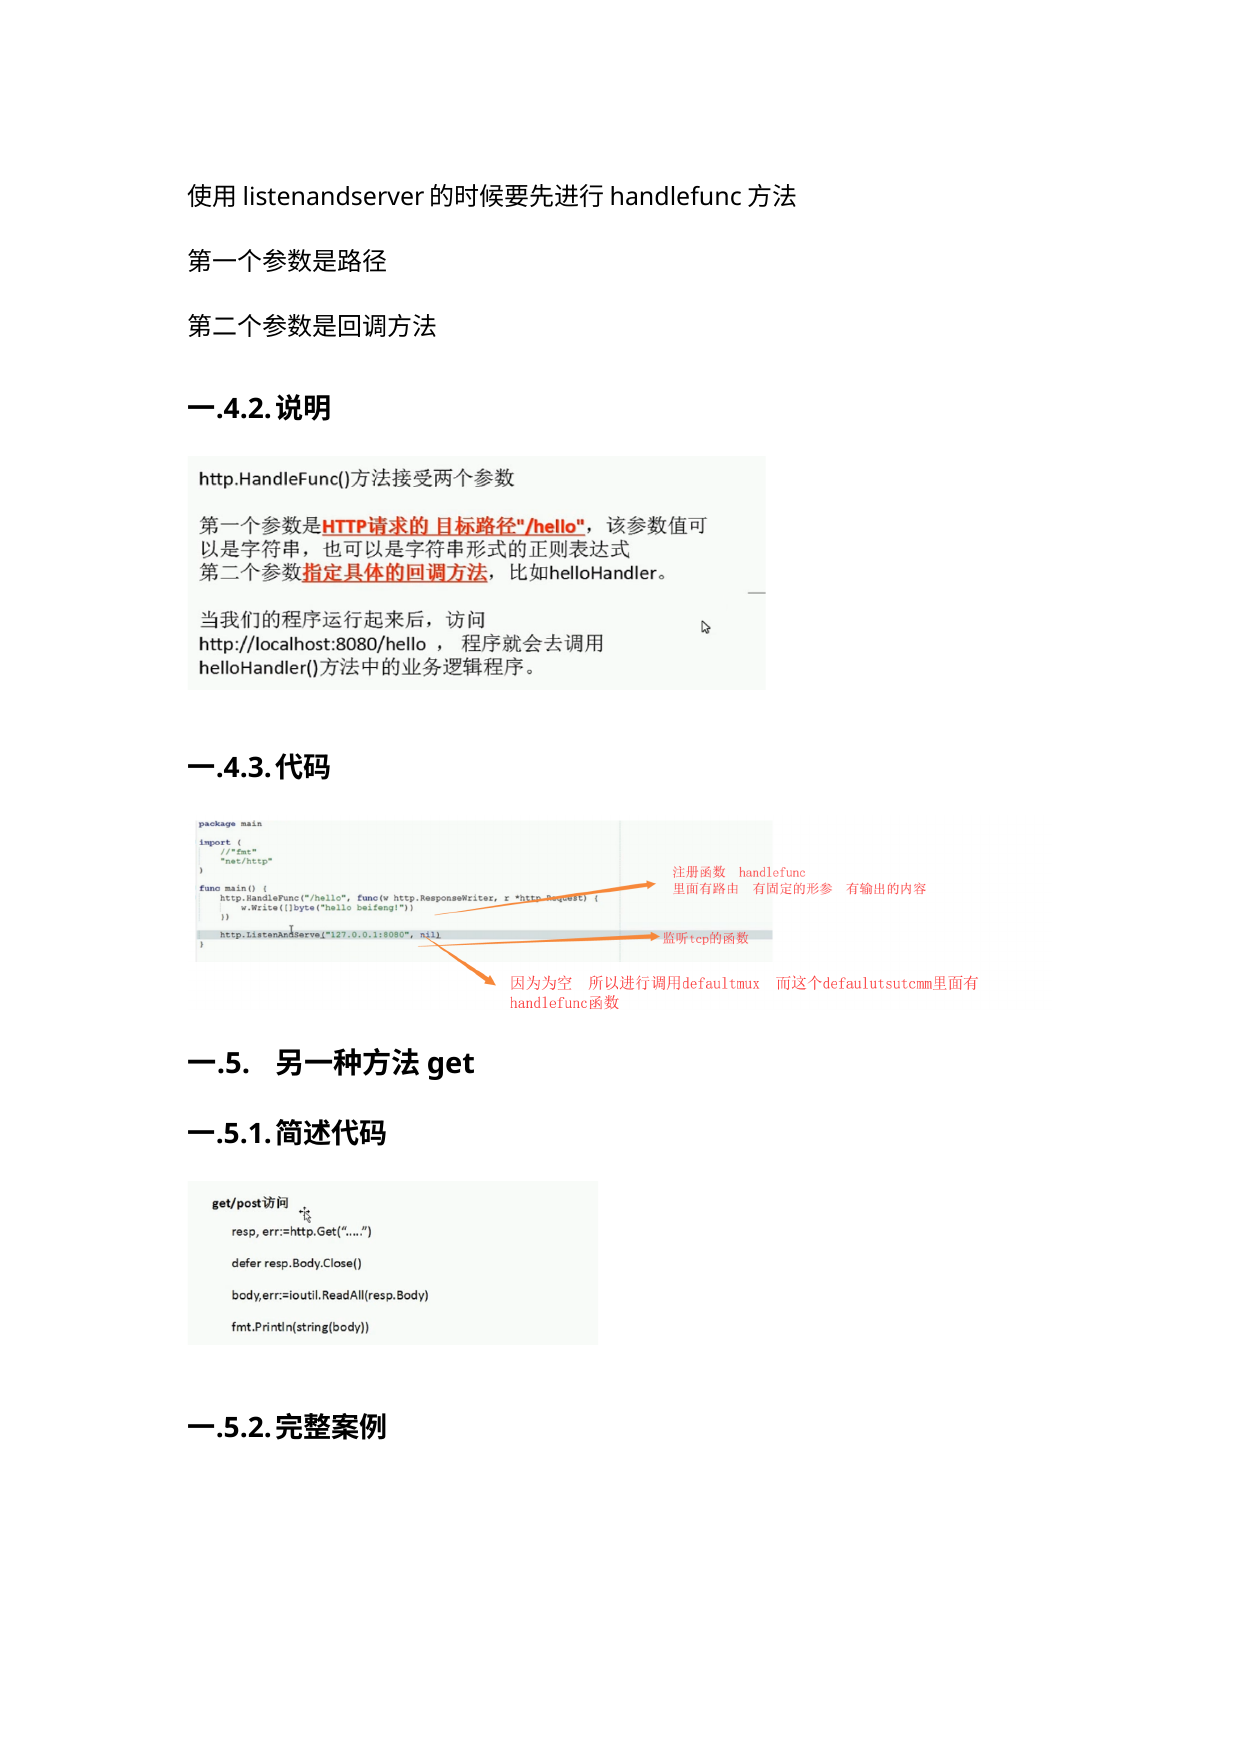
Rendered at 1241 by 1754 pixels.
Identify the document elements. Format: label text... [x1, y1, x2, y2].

picture [187, 815, 1053, 1010]
text 第一个参数是路径 [187, 227, 1053, 292]
picture [187, 456, 766, 690]
subtitle 完整案例 [187, 1405, 1053, 1446]
subtitle 简述代码 [187, 1111, 1053, 1152]
text 使用listenandserver的时候要先进行handlefunc方法 [187, 162, 1053, 227]
subtitle 说明 [187, 386, 1053, 427]
subtitle 另一种方法get [187, 1039, 1053, 1082]
subtitle 代码 [187, 745, 1053, 786]
picture [187, 1181, 599, 1345]
text 第二个参数是回调方法 [187, 292, 1053, 357]
